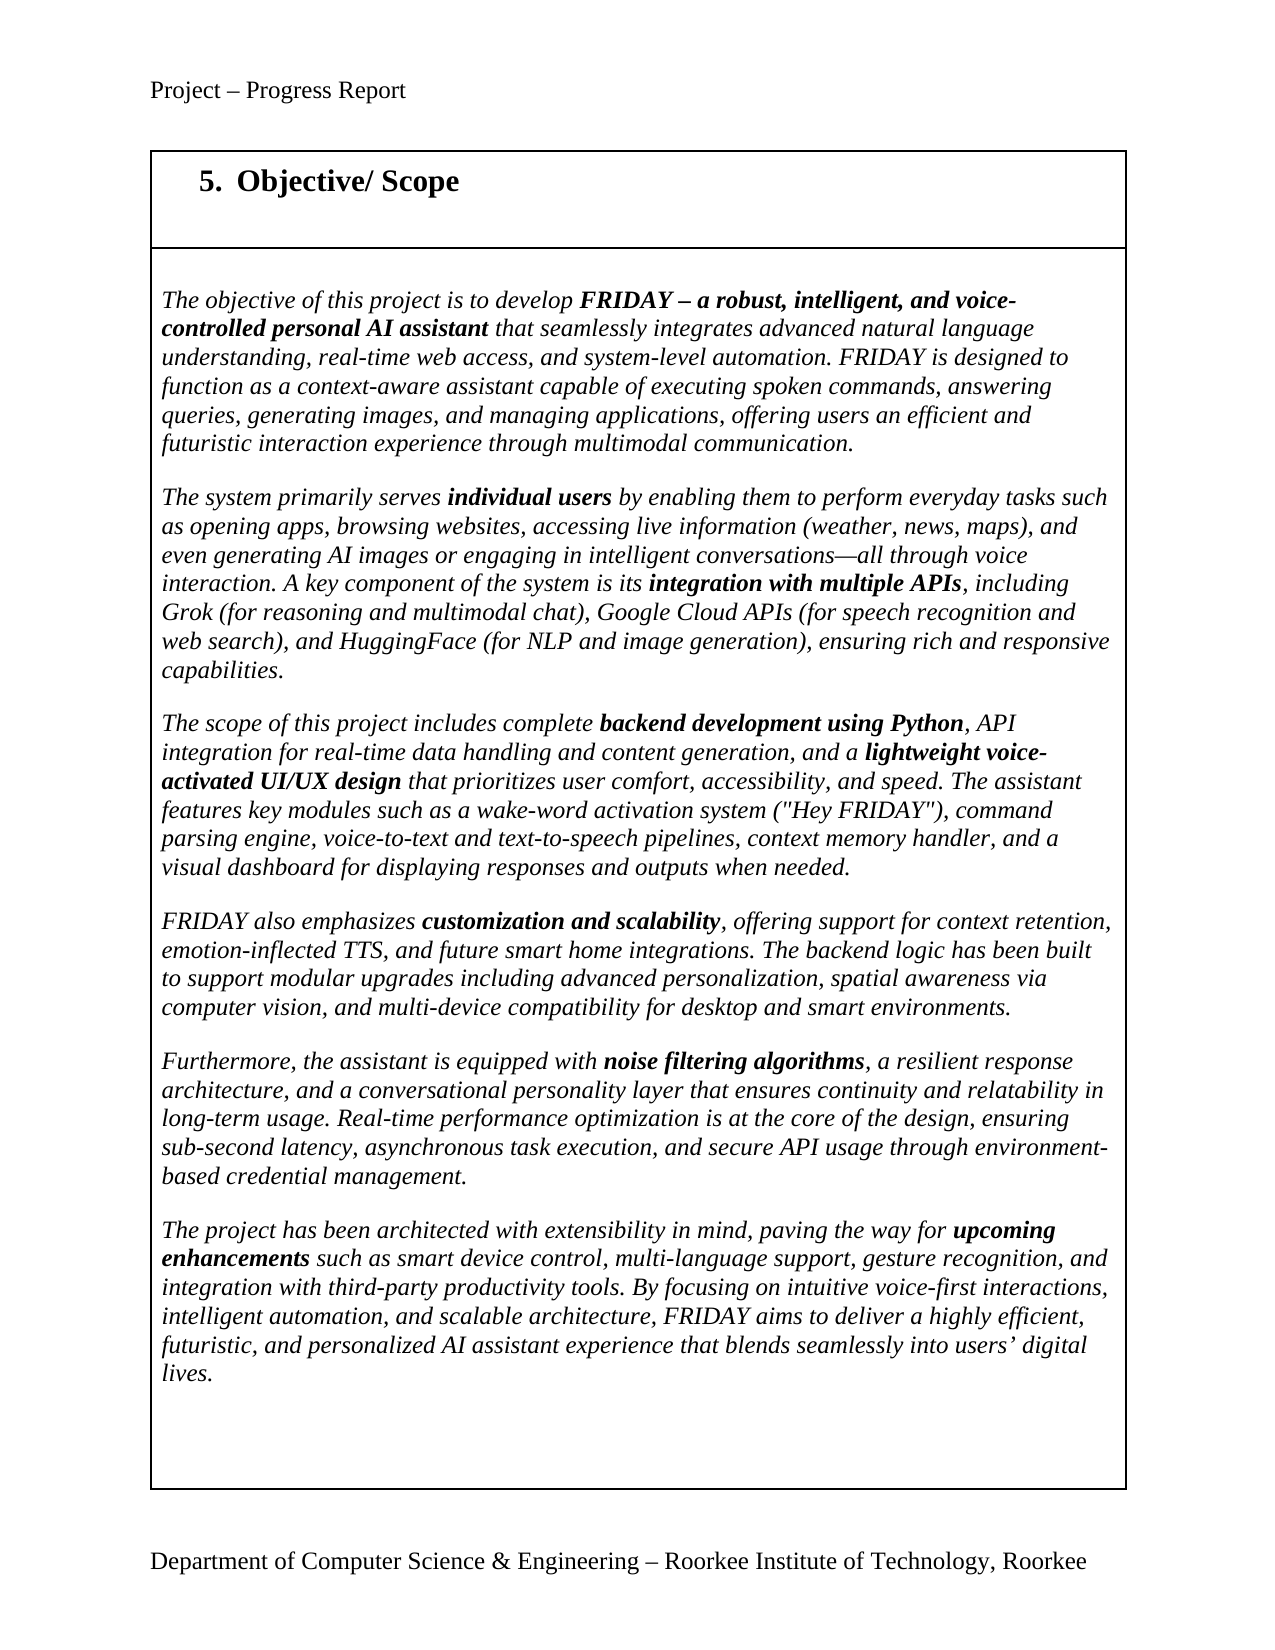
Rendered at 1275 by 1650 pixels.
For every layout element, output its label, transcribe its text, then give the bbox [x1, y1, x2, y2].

table_cell The objective of this project is to develop FRIDAY – a robust, intelligent, and voice-controlled personal AI assistant that seamlessly integrates advanced natural language understanding, real-time web access, and system-level automation. FRIDAY is designed to function as a context-aware assistant capable of executing spoken commands, answering queries, generating images, and managing applications, offering users an efficient and futuristic interaction experience through multimodal communication. The system primarily serves individual users by enabling them to perform everyday tasks such as opening apps, browsing websites, accessing live information (weather, news, maps), and even generating AI images or engaging in intelligent conversations—all through voice interaction. A key component of the system is its integration with multiple APIs, including Grok (for reasoning and multimodal chat), Google Cloud APIs (for speech recognition and web search), and HuggingFace (for NLP and image generation), ensuring rich and responsive capabilities. The scope of this project includes complete backend development using Python, API integration for real-time data handling and content generation, and a lightweight voice-activated UI/UX design that prioritizes user comfort, accessibility, and speed. The assistant features key modules such as a wake-word activation system ("Hey FRIDAY"), command parsing engine, voice-to-text and text-to-speech pipelines, context memory handler, and a visual dashboard for displaying responses and outputs when needed. FRIDAY also emphasizes customization and scalability, offering support for context retention, emotion-inflected TTS, and future smart home integrations. The backend logic has been built to support modular upgrades including advanced personalization, spatial awareness via computer vision, and multi-device compatibility for desktop and smart environments. Furthermore, the assistant is equipped with noise filtering algorithms, a resilient response architecture, and a conversational personality layer that ensures continuity and relatability in long-term usage. Real-time performance optimization is at the core of the design, ensuring sub-second latency, asynchronous task execution, and secure API usage through environment-based credential management. The project has been architected with extensibility in mind, paving the way for upcoming enhancements such as smart device control, multi-language support, gesture recognition, and integration with third-party productivity tools. By focusing on intuitive voice-first interactions, intelligent automation, and scalable architecture, FRIDAY aims to deliver a highly efficient, futuristic, and personalized AI assistant experience that blends seamlessly into users’ digital lives. [152, 249, 1125, 1487]
table_header Objective/ Scope [152, 152, 1125, 247]
